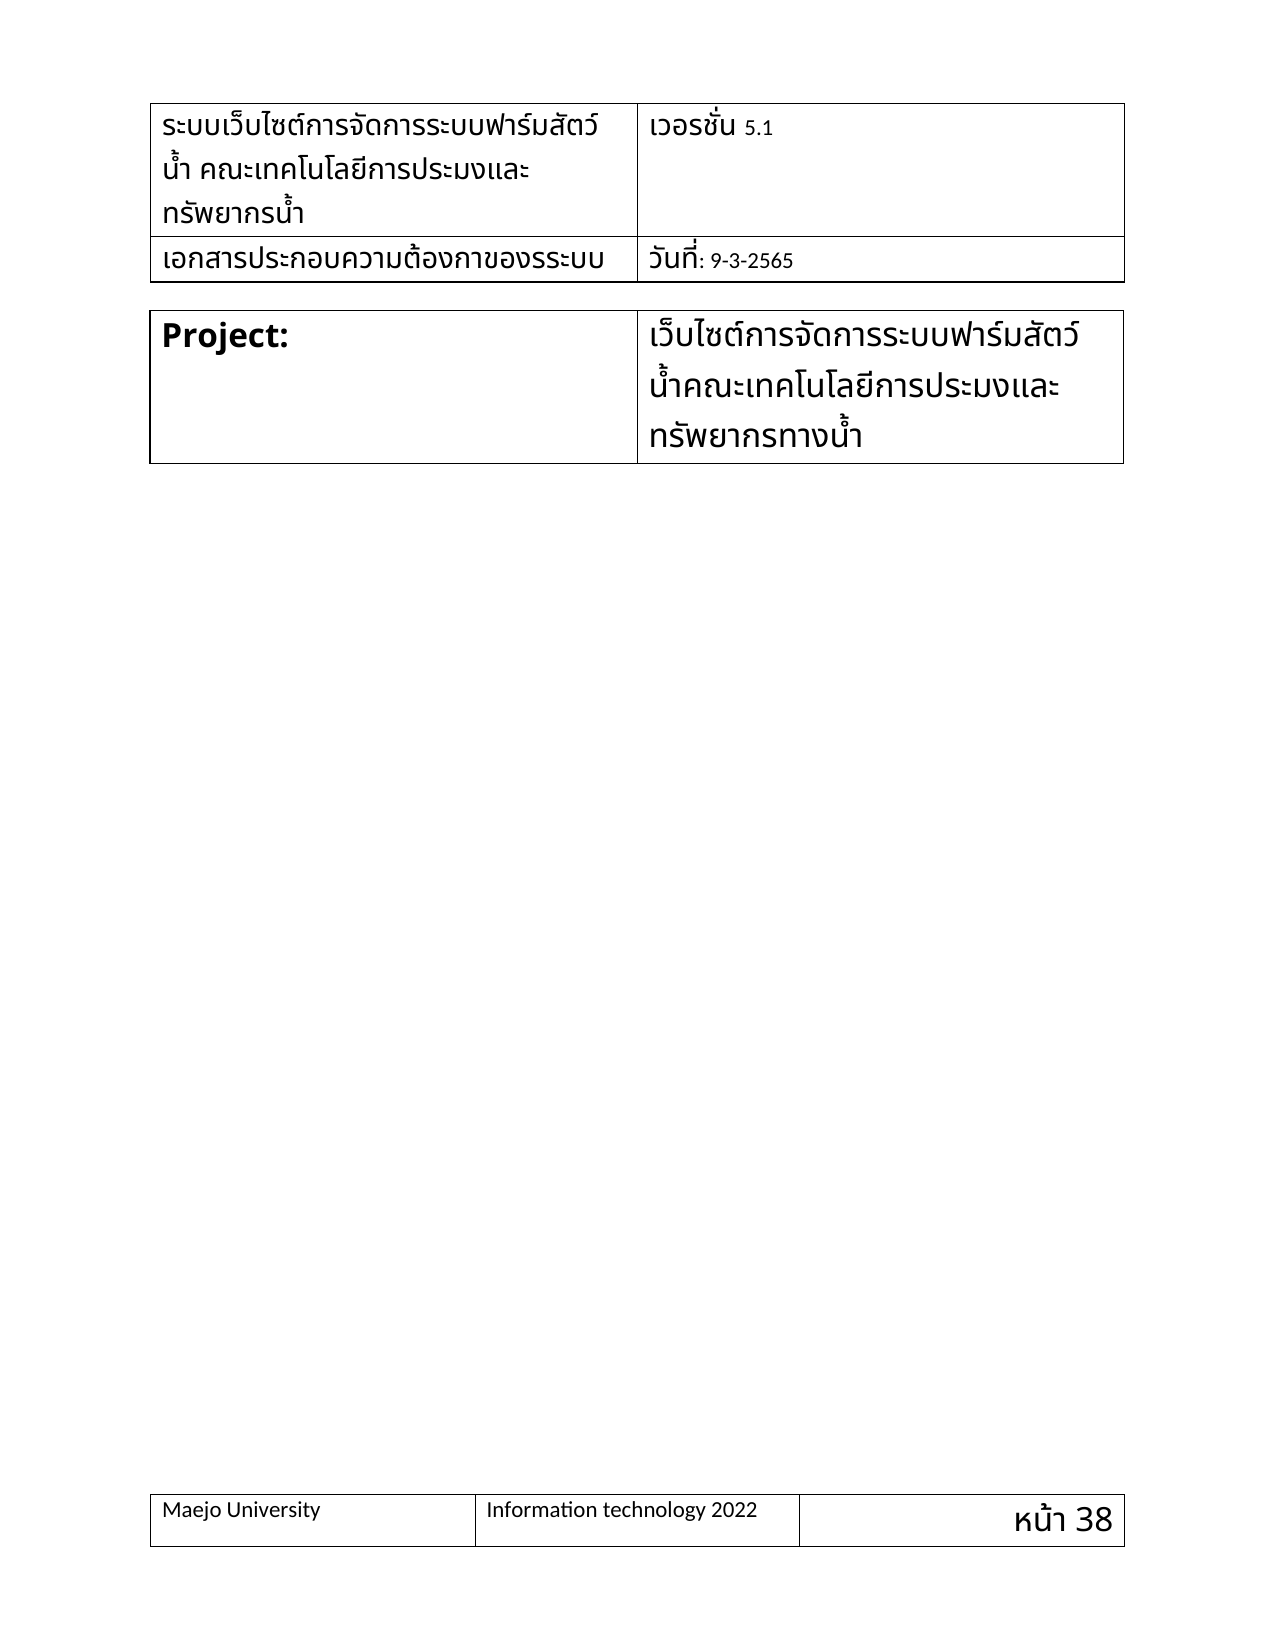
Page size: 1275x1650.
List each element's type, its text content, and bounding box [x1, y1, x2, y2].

table_header เว็บไซต์การจัดการระบบฟาร์มสัตว์น้ำคณะเทคโนโลยีการประมงและทรัพยากรทางน้ำ [638, 311, 1123, 463]
table_header Project: [151, 311, 637, 463]
